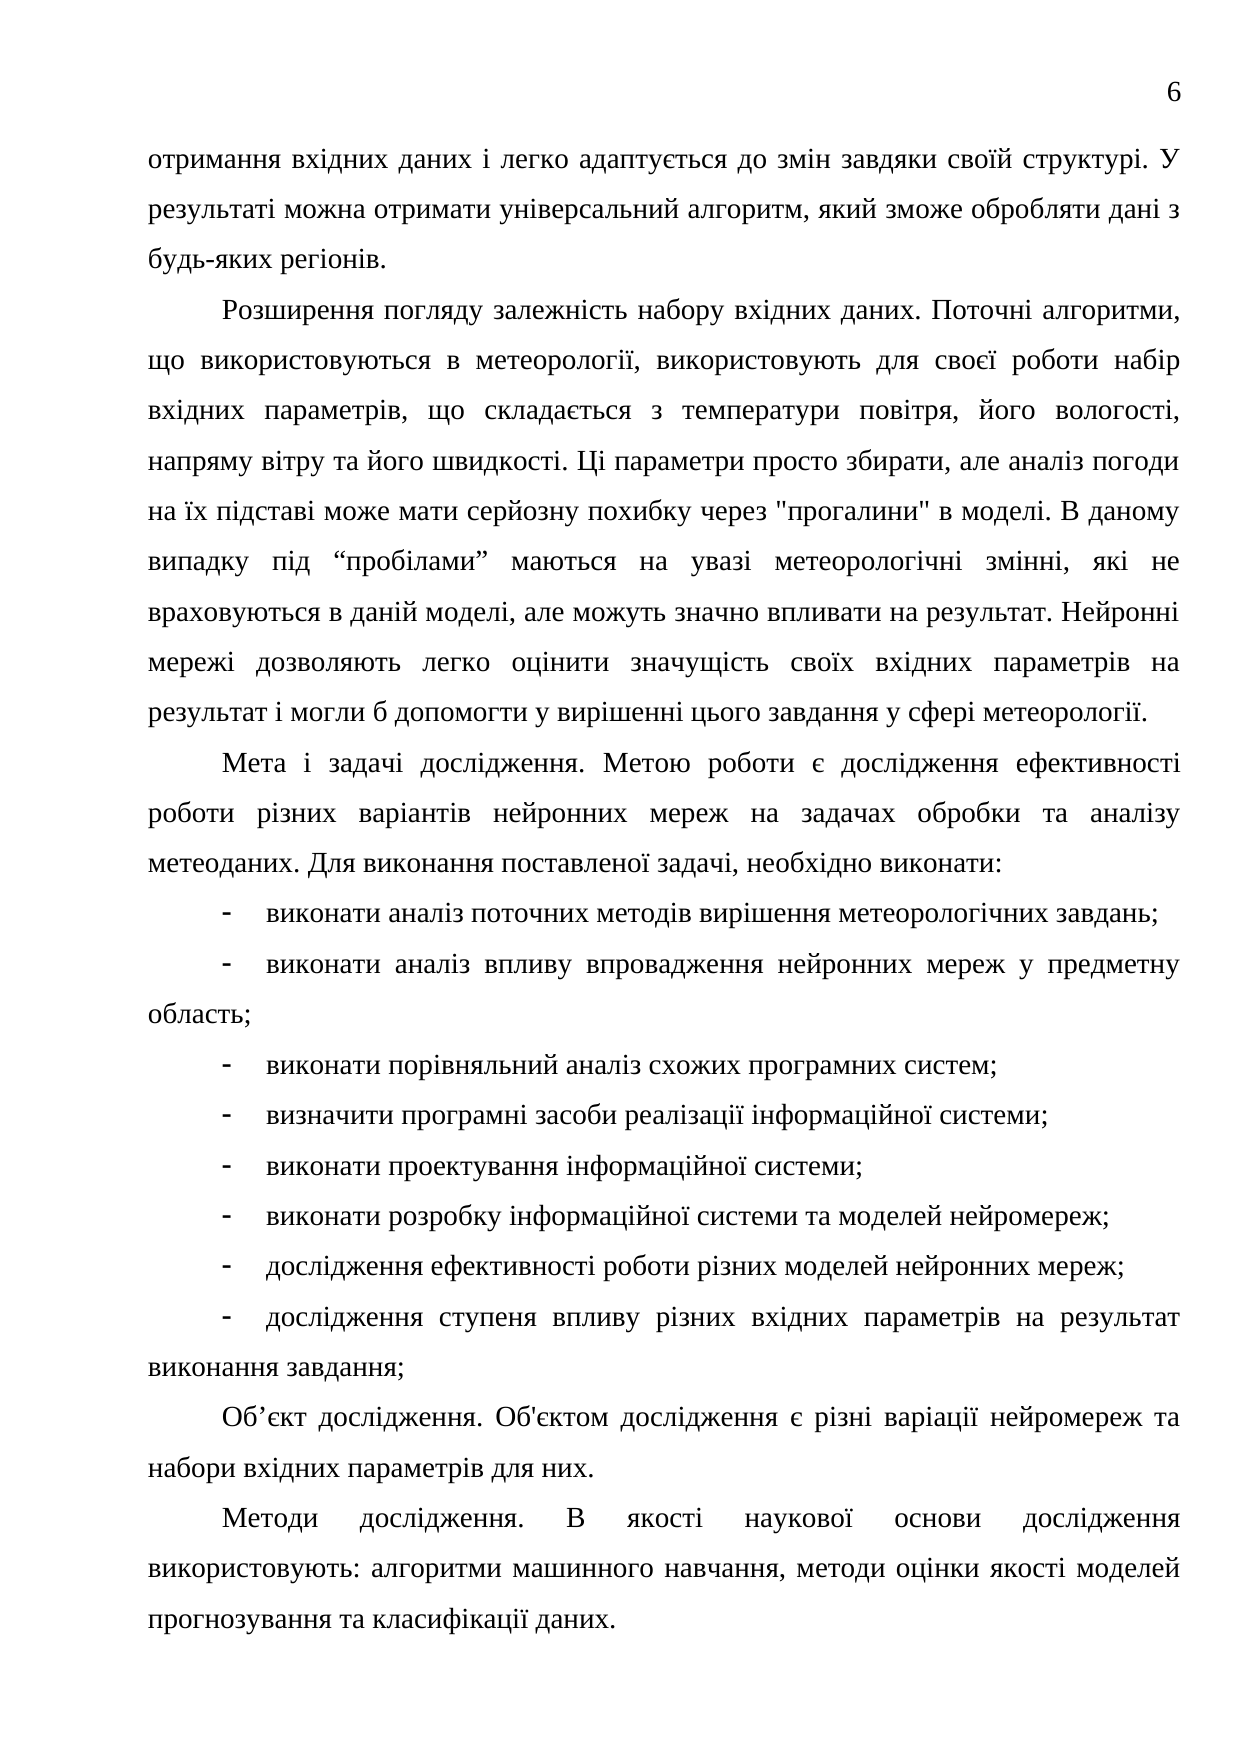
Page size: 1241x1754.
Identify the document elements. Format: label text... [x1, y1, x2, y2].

text Мета і задачі дослідження. Метою роботи є дослідження ефективності роботи різних варіантів нейронних мереж на задачах обробки та аналізу метеоданих. Для виконання поставленої задачі, необхідно виконати: [148, 745, 1181, 879]
text Розширення погляду залежність набору вхідних даних. Поточні алгоритми, що використовуються в метеорології, використовують для своєї роботи набір вхідних параметрів, що складається з температури повітря, його вологості, напряму вітру та його швидкості. Ці параметри просто збирати, але аналіз погоди на їх підставі може мати серйозну похибку через "прогалини" в моделі. В даному випадку під “пробілами” маються на увазі метеорологічні змінні, які не враховуються в даній моделі, але можуть значно впливати на результат. Нейронні мережі дозволяють легко оцінити значущість своїх вхідних параметрів на результат і могли б допомогти у вирішенні цього завдання у сфері метеорології. [148, 292, 1181, 728]
list визначити програмні засоби реалізації інформаційної системи; [148, 1097, 1181, 1131]
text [148, 141, 1181, 275]
list виконати розробку інформаційної системи та моделей нейромереж; [148, 1198, 1181, 1232]
text Методи дослідження. В якості наукової основи дослідження використовують: алгоритми машинного навчання, методи оцінки якості моделей прогнозування та класифікації даних. [148, 1500, 1181, 1634]
list виконати порівняльний аналіз схожих програмних систем; [148, 1047, 1181, 1080]
list виконати аналіз поточних методів вирішення метеорологічних завдань; [148, 896, 1181, 929]
list дослідження ефективності роботи різних моделей нейронних мереж; [148, 1248, 1181, 1282]
list виконати аналіз впливу впровадження нейронних мереж у предметну область; [148, 946, 1181, 1030]
text Об’єкт дослідження. Об'єктом дослідження є різні варіації нейромереж та набори вхідних параметрів для них. [148, 1399, 1181, 1483]
list виконати проектування інформаційної системи; [148, 1148, 1181, 1181]
list дослідження ступеня впливу різних вхідних параметрів на результат виконання завдання; [148, 1299, 1181, 1383]
